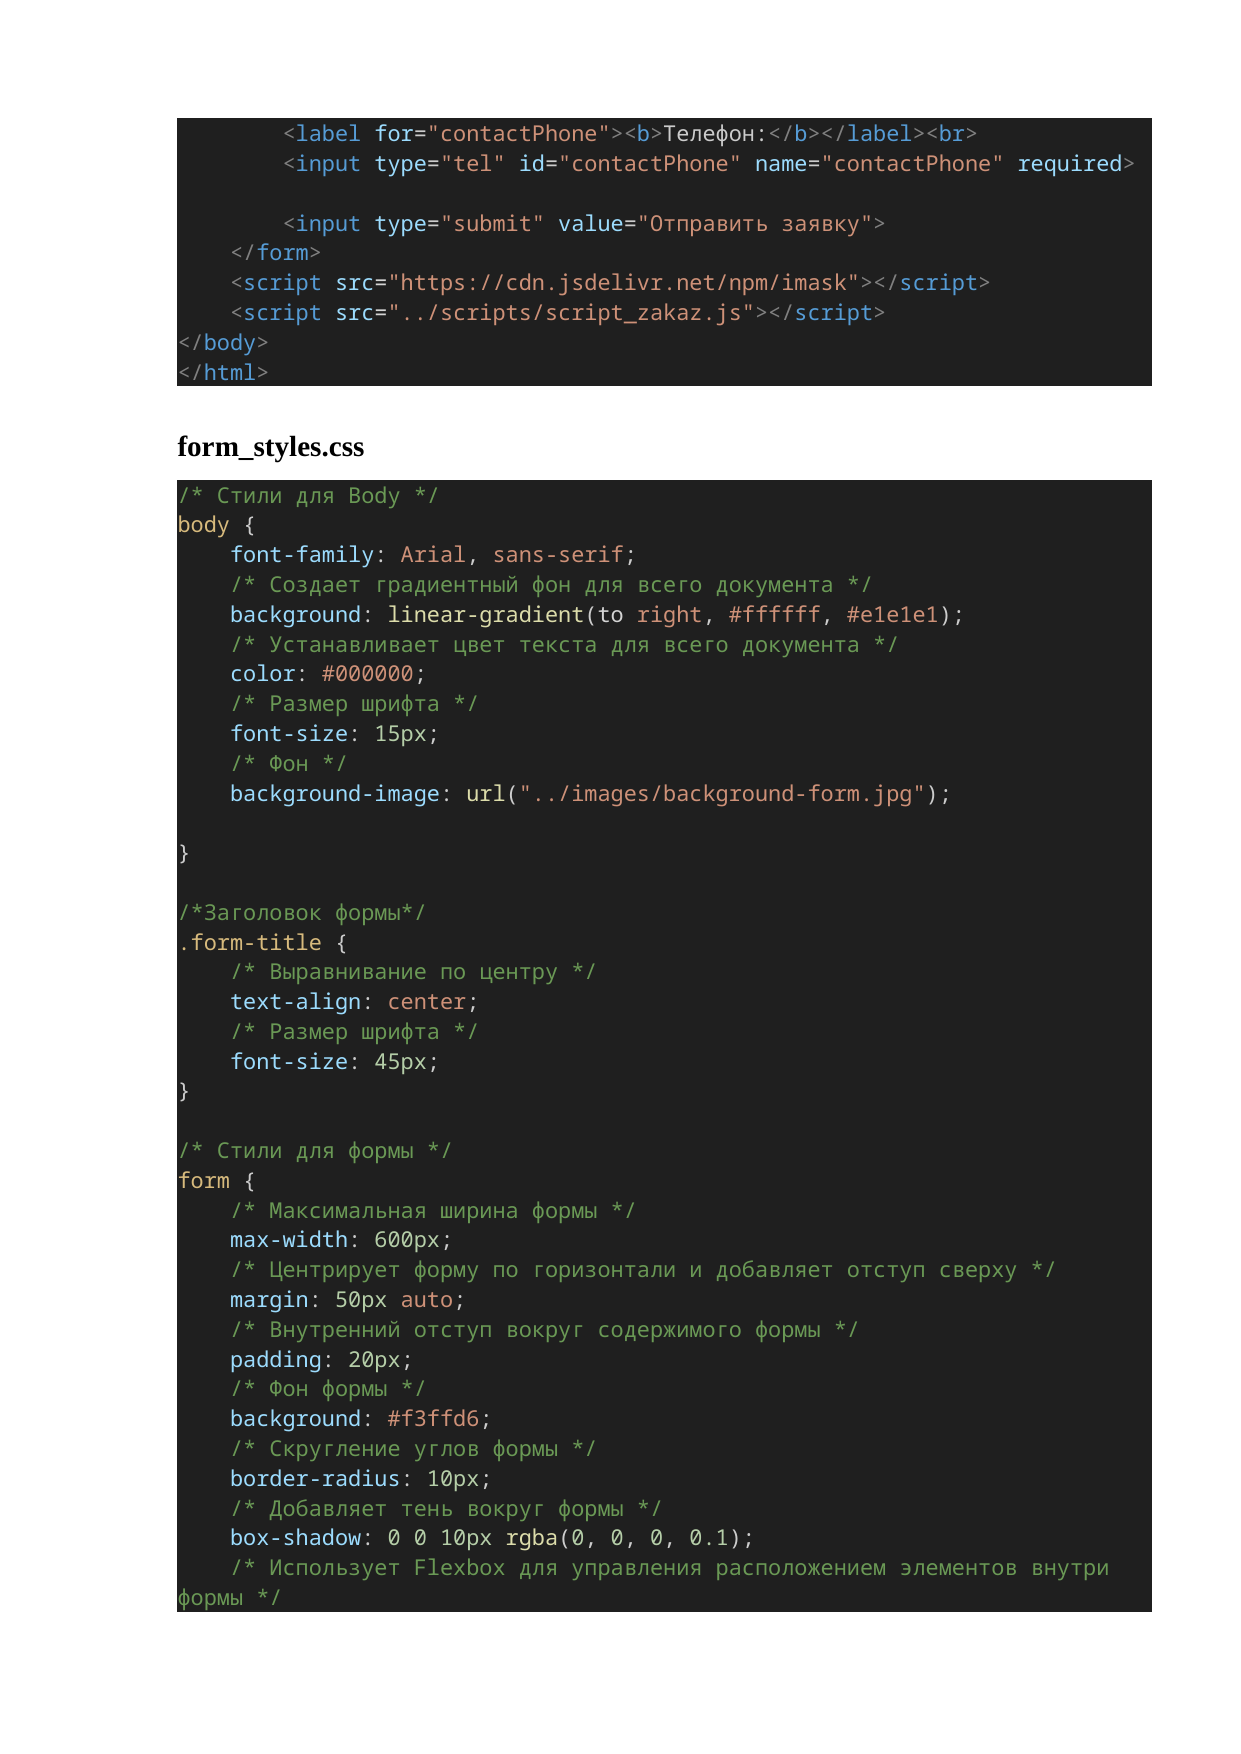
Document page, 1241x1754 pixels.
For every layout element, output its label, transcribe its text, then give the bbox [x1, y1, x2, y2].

text text-align: center; [177, 986, 1152, 1016]
text margin: 50px auto; [177, 1284, 1152, 1314]
text /* Добавляет тень вокруг формы */ [177, 1493, 1152, 1522]
text form { [177, 1165, 1152, 1195]
text box-shadow: 0 0 10px rgba(0, 0, 0, 0.1); [177, 1522, 1152, 1552]
text /* Выравнивание по центру */ [177, 956, 1152, 986]
text /* Использует Flexbox для управления расположением элементов внутри формы */ [177, 1552, 1152, 1612]
text form_styles.css [177, 429, 1152, 463]
text /* Устанавливает цвет текста для всего документа */ [177, 629, 1152, 658]
text <label for="contactPhone"><b>Телефон:</b></label><br> [177, 118, 1152, 148]
text </html> [177, 356, 1152, 386]
text background-image: url("../images/background-form.jpg"); [177, 778, 1152, 807]
text /* Стили для формы */ [177, 1135, 1152, 1165]
text /*Заголовок формы*/ [177, 897, 1152, 927]
text body { [177, 509, 1152, 539]
text color: #000000; [177, 658, 1152, 688]
text <input type="submit" value="Отправить заявку"> [177, 207, 1152, 237]
text </form> [177, 237, 1152, 267]
text /* Фон */ [177, 748, 1152, 778]
text <script src="../scripts/script_zakaz.js"></script> [177, 297, 1152, 327]
text /* Скругление углов формы */ [177, 1433, 1152, 1463]
text .form-title { [177, 927, 1152, 956]
text padding: 20px; [177, 1344, 1152, 1373]
text } [177, 837, 1152, 867]
text /* Максимальная ширина формы */ [177, 1195, 1152, 1224]
text background: #f3ffd6; [177, 1403, 1152, 1433]
text } [177, 1076, 1152, 1105]
text /* Внутренний отступ вокруг содержимого формы */ [177, 1314, 1152, 1344]
text </body> [177, 327, 1152, 356]
text /* Размер шрифта */ [177, 1016, 1152, 1046]
text background: linear-gradient(to right, #ffffff, #e1e1e1); [177, 599, 1152, 629]
text border-radius: 10px; [177, 1463, 1152, 1493]
text font-family: Arial, sans-serif; [177, 539, 1152, 569]
text max-width: 600px; [177, 1224, 1152, 1254]
text /* Стили для Body */ [177, 480, 1152, 509]
text font-size: 45px; [177, 1046, 1152, 1076]
text /* Фон формы */ [177, 1373, 1152, 1403]
text /* Создает градиентный фон для всего документа */ [177, 569, 1152, 599]
text /* Центрирует форму по горизонтали и добавляет отступ сверху */ [177, 1254, 1152, 1284]
text <input type="tel" id="contactPhone" name="contactPhone" required> [177, 148, 1152, 178]
text font-size: 15px; [177, 718, 1152, 748]
text <script src="https://cdn.jsdelivr.net/npm/imask"></script> [177, 267, 1152, 297]
text /* Размер шрифта */ [177, 688, 1152, 718]
